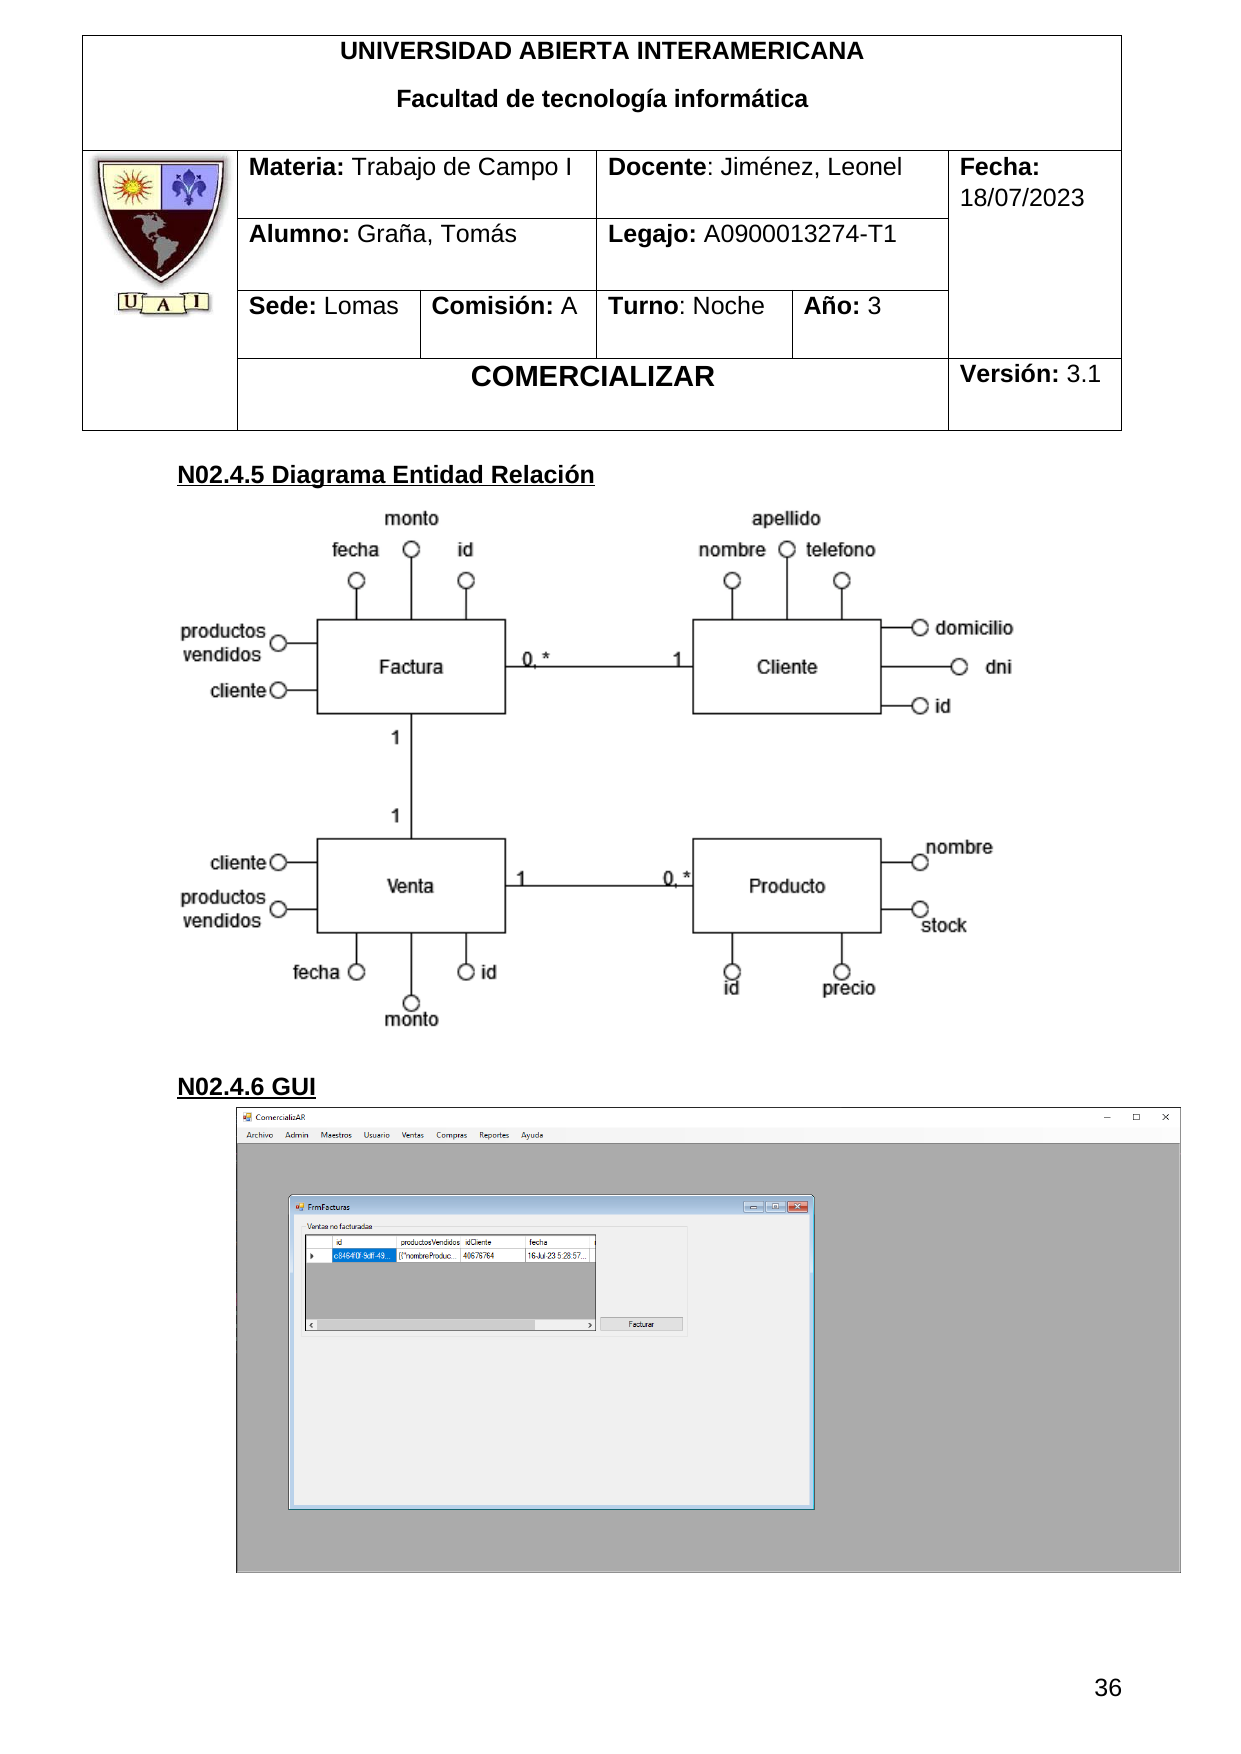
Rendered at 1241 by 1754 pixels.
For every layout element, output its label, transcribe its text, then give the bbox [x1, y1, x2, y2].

picture [87, 151, 234, 320]
subtitle N02.4.5 Diagrama Entidad Relación [177, 460, 1122, 488]
picture [177, 495, 1048, 1045]
picture [236, 1107, 1181, 1573]
subtitle N02.4.6 GUI [177, 1072, 1122, 1101]
